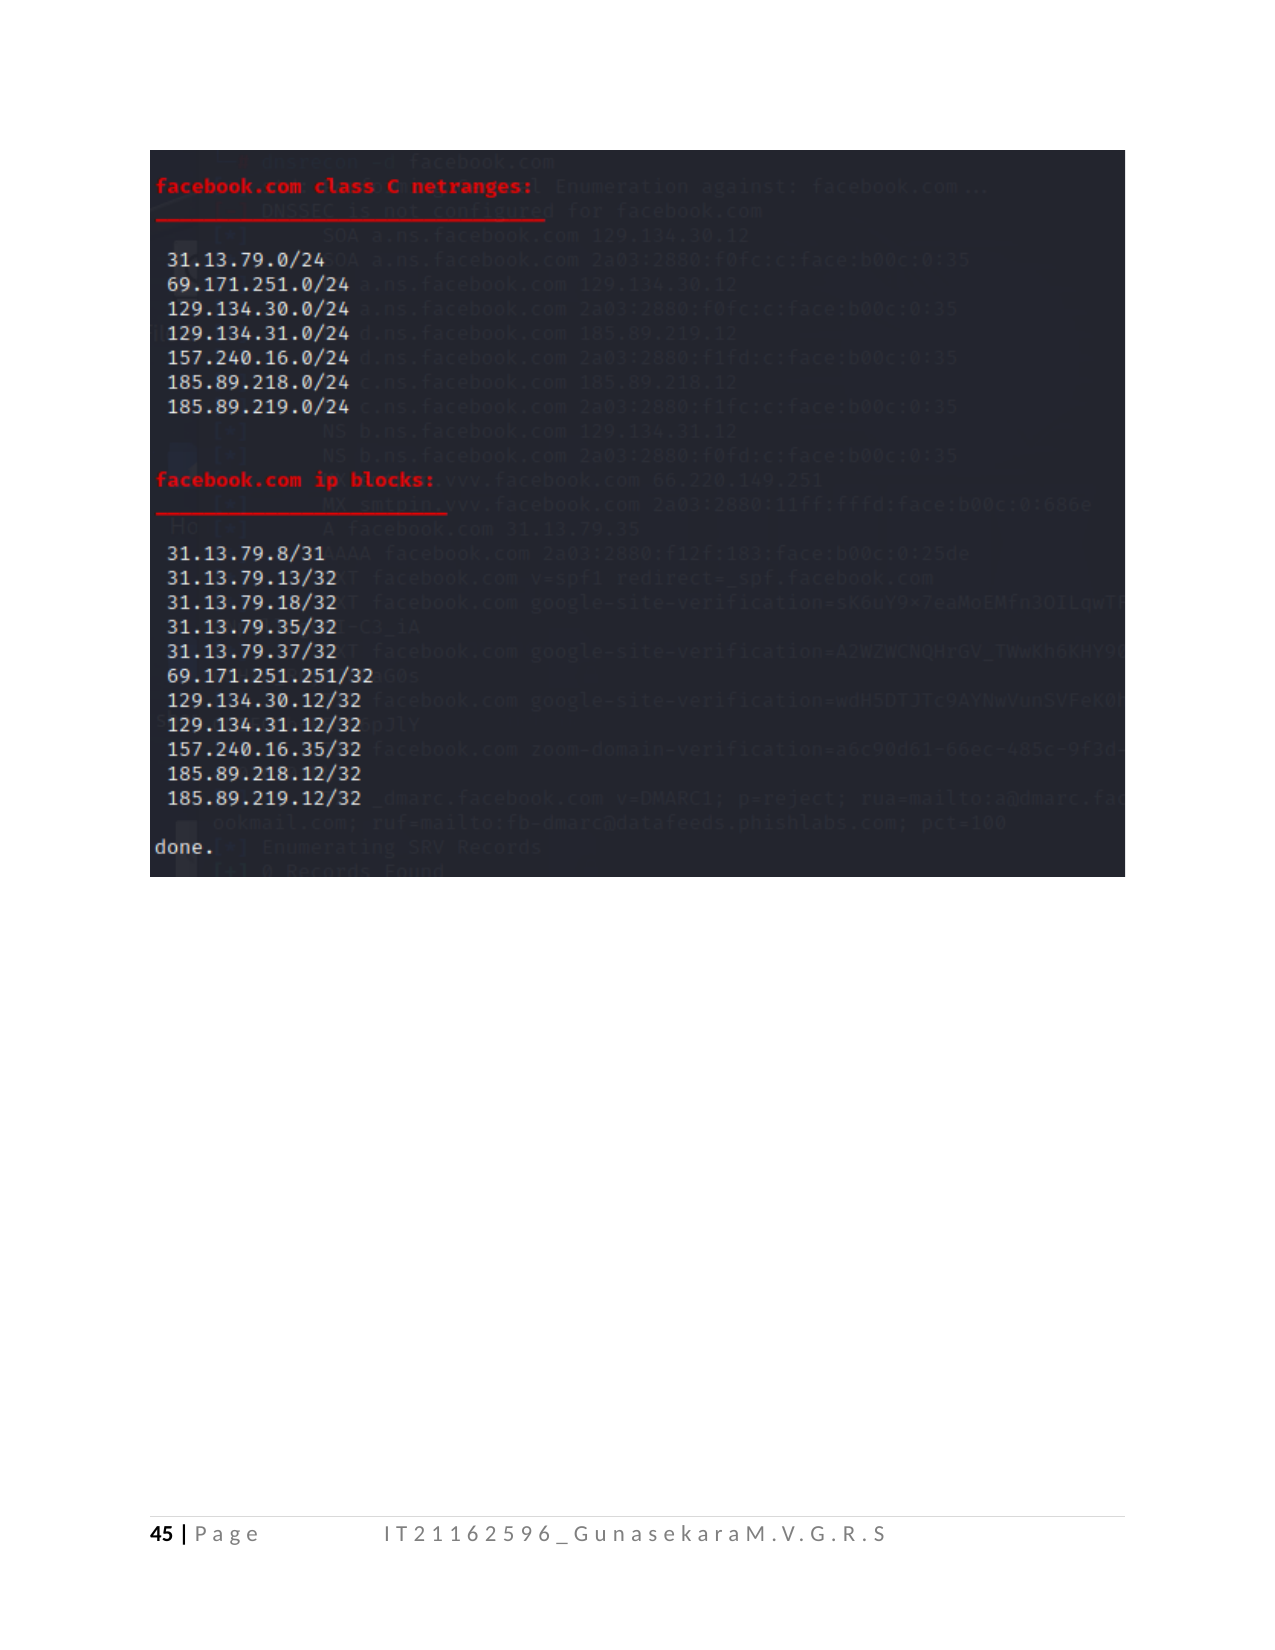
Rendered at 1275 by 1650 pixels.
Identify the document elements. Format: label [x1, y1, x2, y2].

picture [150, 150, 1125, 877]
